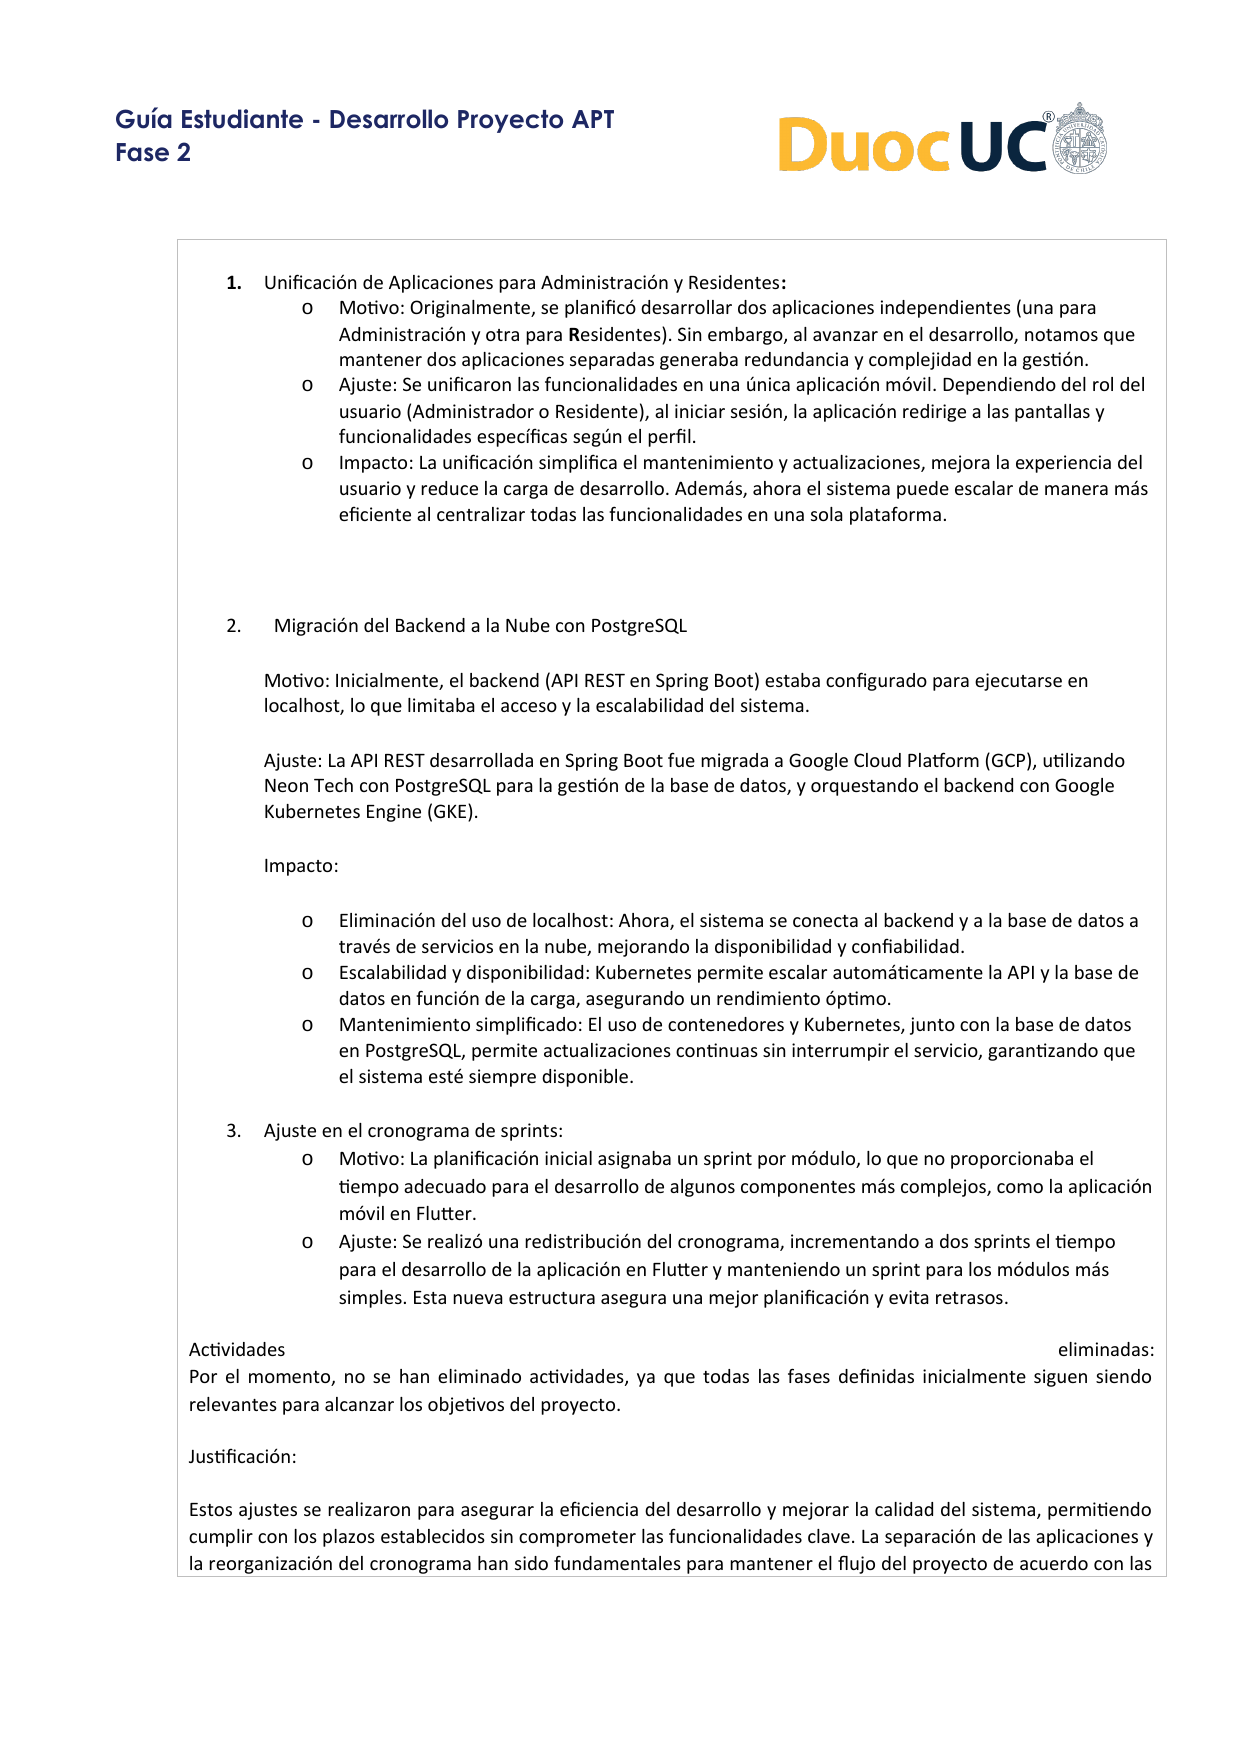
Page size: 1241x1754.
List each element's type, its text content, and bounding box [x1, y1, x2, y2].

picture [779, 102, 1107, 174]
